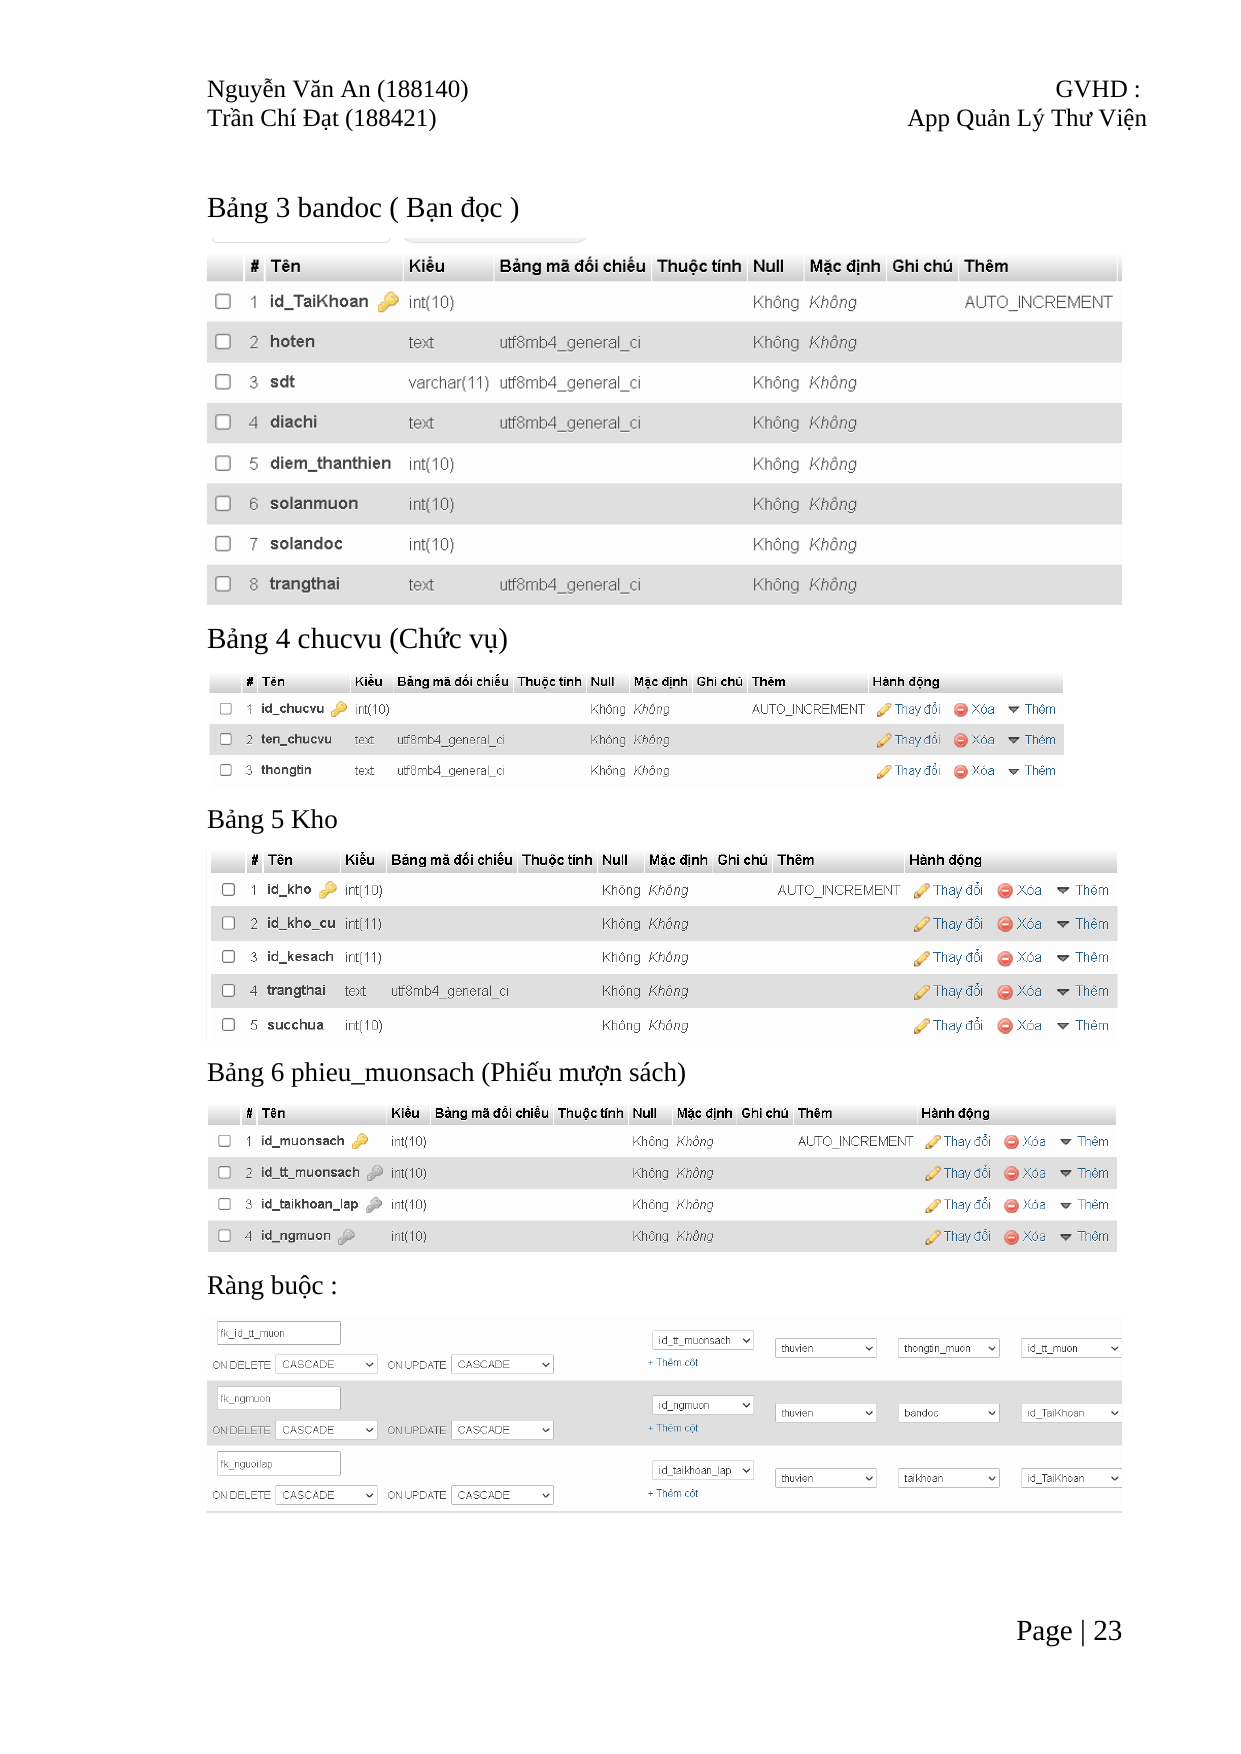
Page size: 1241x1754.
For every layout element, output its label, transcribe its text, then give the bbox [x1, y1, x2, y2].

text Bảng 6 phieu_muonsach (Phiếu mượn sách) [207, 1056, 1122, 1088]
text Bảng 4 chucvu (Chức vụ) [207, 622, 1122, 655]
text Ràng buộc : [207, 1269, 1122, 1301]
picture [206, 670, 1123, 788]
text Bảng 3 bandoc ( Bạn đọc ) [207, 190, 1122, 223]
picture [206, 1315, 1123, 1513]
text Bảng 5 Kho [207, 803, 1122, 834]
picture [206, 849, 1123, 1042]
picture [206, 238, 1123, 607]
picture [206, 1102, 1123, 1255]
